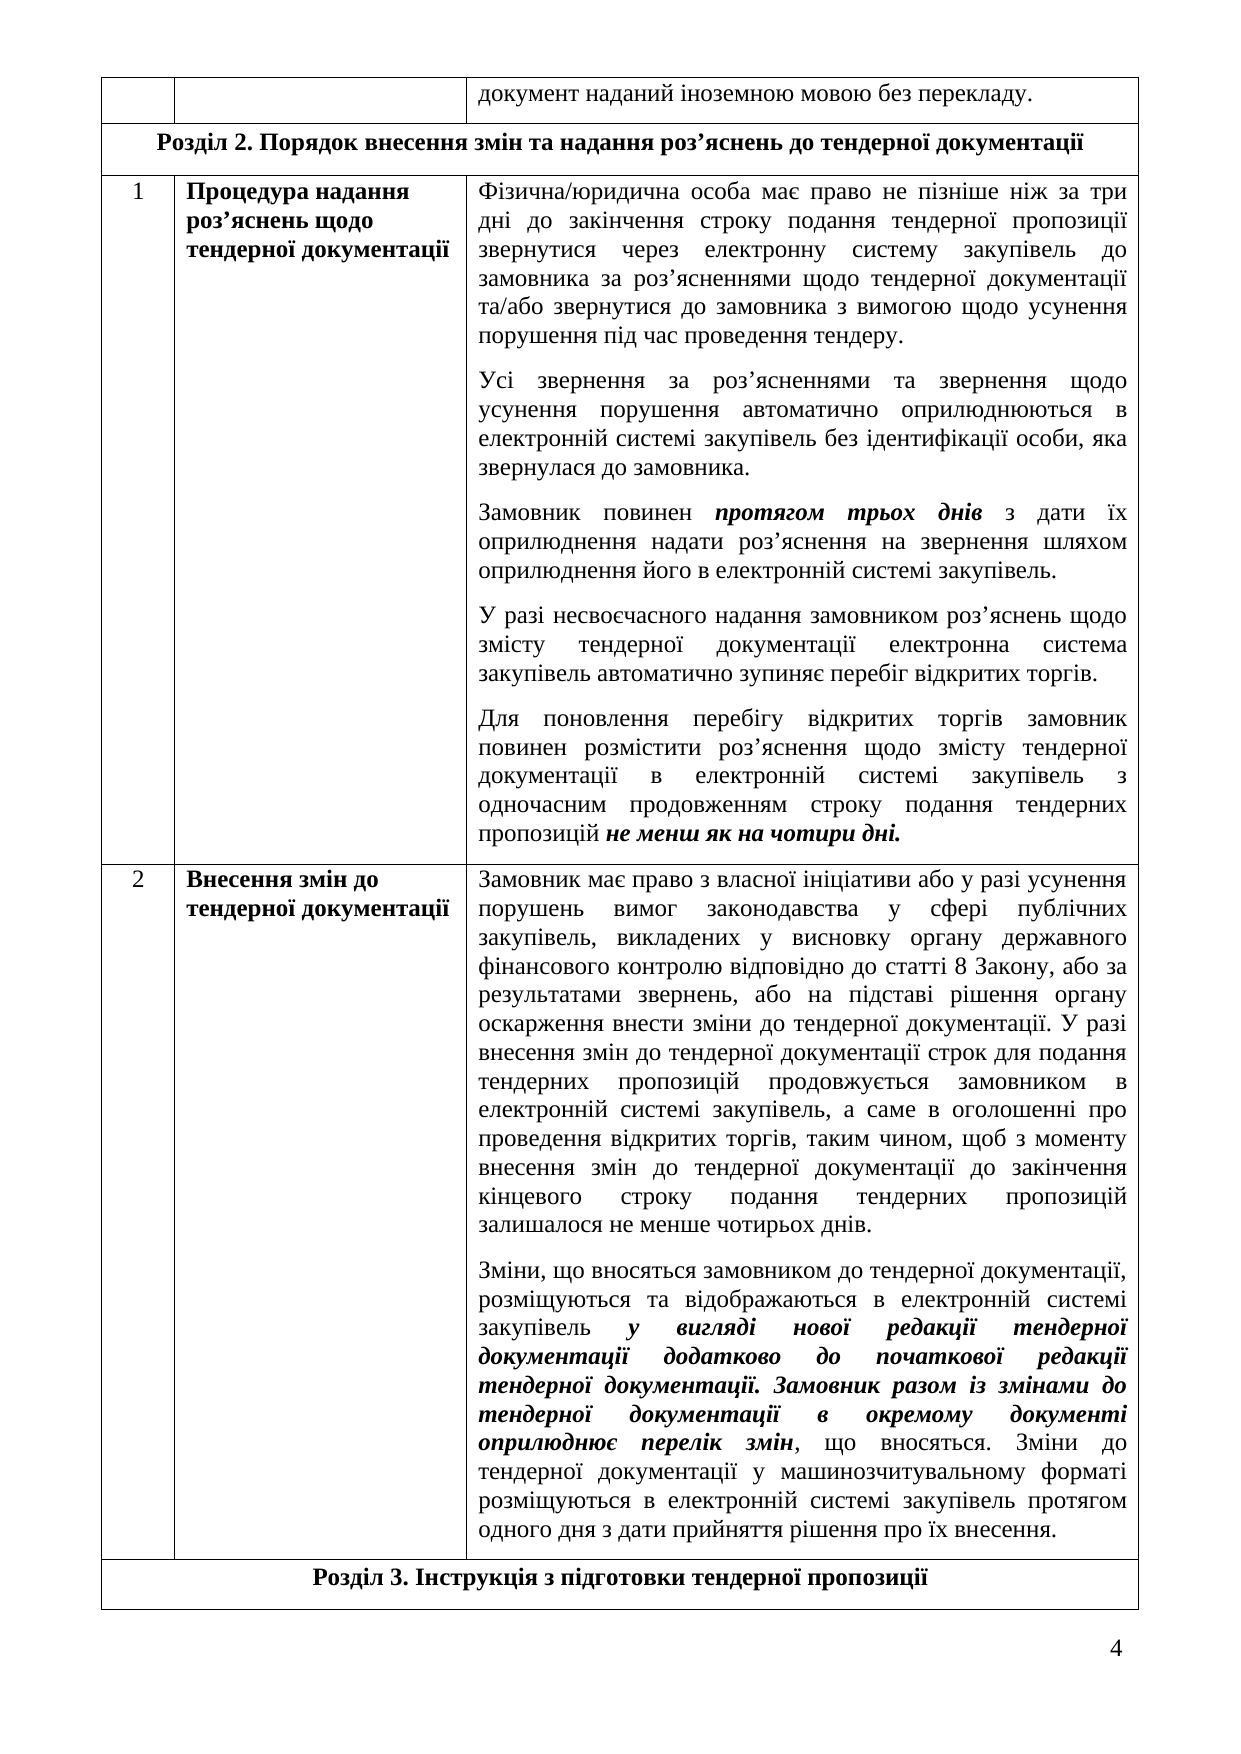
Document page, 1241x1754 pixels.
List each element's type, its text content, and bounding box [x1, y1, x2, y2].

table_cell Фізична/юридична особа має право не пізніше ніж за три дні до закінчення строку подання тендерної пропозиції звернутися через електронну систему закупівель до замовника за роз’ясненнями щодо тендерної документації та/або звернутися до замовника з вимогою щодо усунення порушення під час проведення тендеру. Усі звернення за роз’ясненнями та звернення щодо усунення порушення автоматично оприлюднюються в електронній системі закупівель без ідентифікації особи, яка звернулася до замовника. Замовник повинен протягом трьох днів з дати їх оприлюднення надати роз’яснення на звернення шляхом оприлюднення його в електронній системі закупівель. У разі несвоєчасного надання замовником роз’яснень щодо змісту тендерної документації електронна система закупівель автоматично зупиняє перебіг відкритих торгів. Для поновлення перебігу відкритих торгів замовник повинен розмістити роз’яснення щодо змісту тендерної документації в електронній системі закупівель з одночасним продовженням строку подання тендерних пропозицій не менш як на чотири дні. [467, 176, 1138, 863]
table_cell 1 [102, 176, 174, 863]
table_cell Розділ 3. Інструкція з підготовки тендерної пропозиції [102, 1560, 1138, 1609]
table_cell Замовник має право з власної ініціативи або у разі усунення порушень вимог законодавства у сфері публічних закупівель, викладених у висновку органу державного фінансового контролю відповідно до статті 8 Закону, або за результатами звернень, або на підставі рішення органу оскарження внести зміни до тендерної документації. У разі внесення змін до тендерної документації строк для подання тендерних пропозицій продовжується замовником в електронній системі закупівель, а саме в оголошенні про проведення відкритих торгів, таким чином, щоб з моменту внесення змін до тендерної документації до закінчення кінцевого строку подання тендерних пропозицій залишалося не менше чотирьох днів. Зміни, що вносяться замовником до тендерної документації, розміщуються та відображаються в електронній системі закупівель у вигляді нової редакції тендерної документації додатково до початкової редакції тендерної документації. Замовник разом із змінами до тендерної документації в окремому документі оприлюднює перелік змін, що вносяться. Зміни до тендерної документації у машинозчитувальному форматі розміщуються в електронній системі закупівель протягом одного дня з дати прийняття рішення про їх внесення. [467, 865, 1138, 1559]
table_cell Процедура надання роз’яснень щодо тендерної документації [175, 176, 466, 863]
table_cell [175, 78, 466, 123]
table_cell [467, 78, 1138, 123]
table_cell Розділ 2. Порядок внесення змін та надання роз’яснень до тендерної документації [102, 124, 1138, 175]
table_cell 2 [102, 865, 174, 1559]
table_cell Внесення змін до тендерної документації [175, 865, 466, 1559]
table_cell 7 [102, 78, 174, 123]
